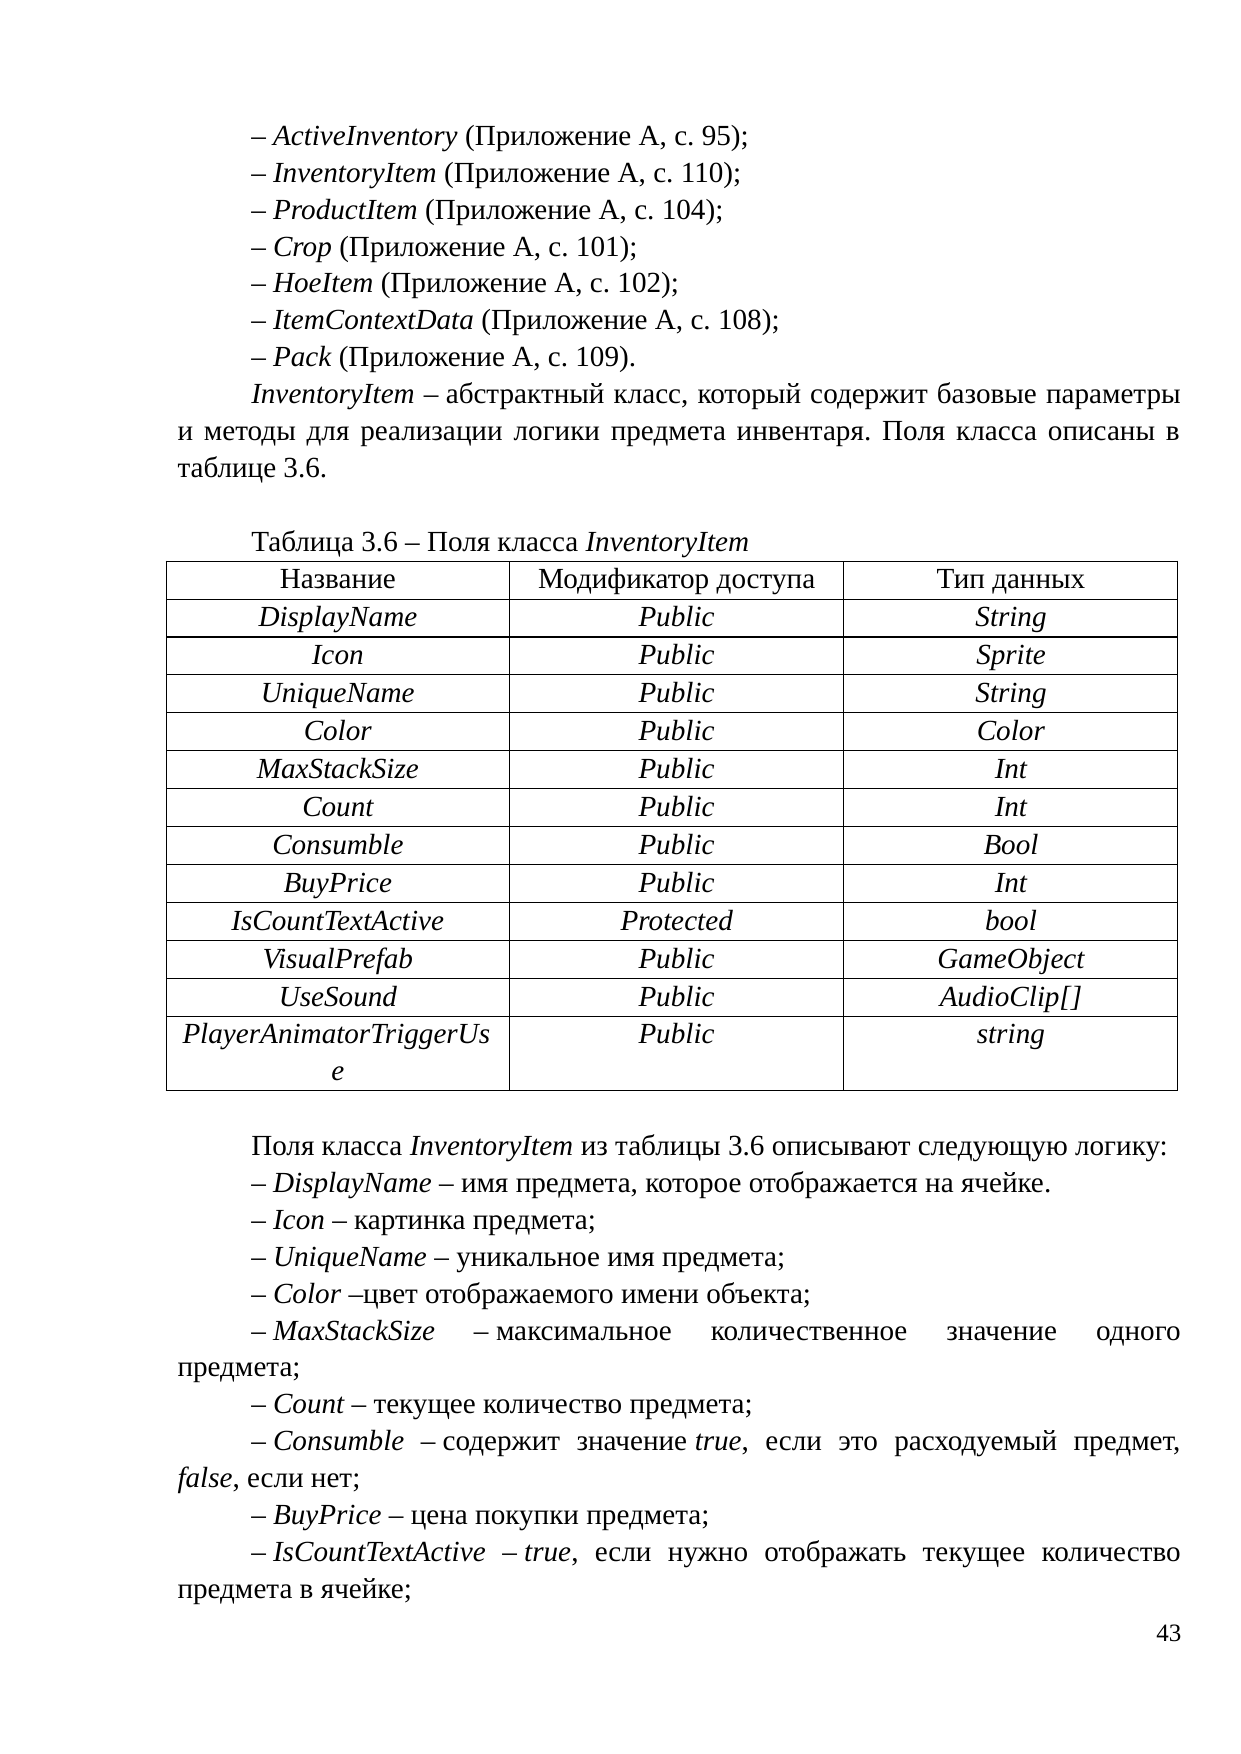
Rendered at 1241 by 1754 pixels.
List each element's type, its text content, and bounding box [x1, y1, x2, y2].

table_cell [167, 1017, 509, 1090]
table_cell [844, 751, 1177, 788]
text – ActiveInventory (Приложение А, с. 95); [177, 118, 1181, 152]
text InventoryItem – абстрактный класс, который содержит базовые параметры и методы для реализации логики предмета инвентаря. Поля класса описаны в таблице 3.6. [177, 376, 1181, 483]
text – Pack (Приложение А, с. 109). [177, 339, 1181, 373]
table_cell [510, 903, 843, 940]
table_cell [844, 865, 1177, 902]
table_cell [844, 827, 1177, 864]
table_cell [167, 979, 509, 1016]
text Поля класса InventoryItem из таблицы 3.6 описывают следующую логику: [177, 1128, 1181, 1162]
text – UniqueName – уникальное имя предмета; [177, 1239, 1181, 1272]
text Таблица 3.6 – Поля класса InventoryItem [177, 524, 1181, 557]
text – Color –цвет отображаемого имени объекта; [177, 1276, 1181, 1309]
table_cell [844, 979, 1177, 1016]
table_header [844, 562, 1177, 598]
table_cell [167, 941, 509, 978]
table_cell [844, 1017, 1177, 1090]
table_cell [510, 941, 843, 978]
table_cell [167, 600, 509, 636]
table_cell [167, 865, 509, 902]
text – Count – текущее количество предмета; [177, 1386, 1181, 1420]
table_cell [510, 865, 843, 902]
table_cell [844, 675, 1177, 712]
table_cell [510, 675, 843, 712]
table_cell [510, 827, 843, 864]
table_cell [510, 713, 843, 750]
text – MaxStackSize – максимальное количественное значение одного предмета; [177, 1313, 1181, 1383]
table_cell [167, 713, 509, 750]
text – BuyPrice – цена покупки предмета; [177, 1497, 1181, 1531]
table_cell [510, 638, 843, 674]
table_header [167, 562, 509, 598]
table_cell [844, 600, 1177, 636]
text – ItemContextData (Приложение А, с. 108); [177, 302, 1181, 336]
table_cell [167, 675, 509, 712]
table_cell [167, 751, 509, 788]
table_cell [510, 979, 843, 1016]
text – Crop (Приложение А, с. 101); [177, 229, 1181, 262]
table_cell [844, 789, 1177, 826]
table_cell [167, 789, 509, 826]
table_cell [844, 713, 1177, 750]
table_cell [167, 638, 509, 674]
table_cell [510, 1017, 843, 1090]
text – DisplayName – имя предмета, которое отображается на ячейке. [177, 1165, 1181, 1199]
text – ProductItem (Приложение А, с. 104); [177, 192, 1181, 225]
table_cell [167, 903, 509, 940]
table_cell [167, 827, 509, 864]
text – HoeItem (Приложение А, с. 102); [177, 266, 1181, 299]
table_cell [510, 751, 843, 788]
text – Icon – картинка предмета; [177, 1202, 1181, 1236]
text – IsCountTextActive – true, если нужно отображать текущее количество предмета в ячейке; [177, 1534, 1181, 1604]
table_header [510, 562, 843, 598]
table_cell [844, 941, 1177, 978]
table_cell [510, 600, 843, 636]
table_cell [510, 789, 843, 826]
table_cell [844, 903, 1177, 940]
text – InventoryItem (Приложение А, с. 110); [177, 155, 1181, 188]
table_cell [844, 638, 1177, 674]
text – Consumble – содержит значение true, если это расходуемый предмет, false, если нет; [177, 1423, 1181, 1494]
